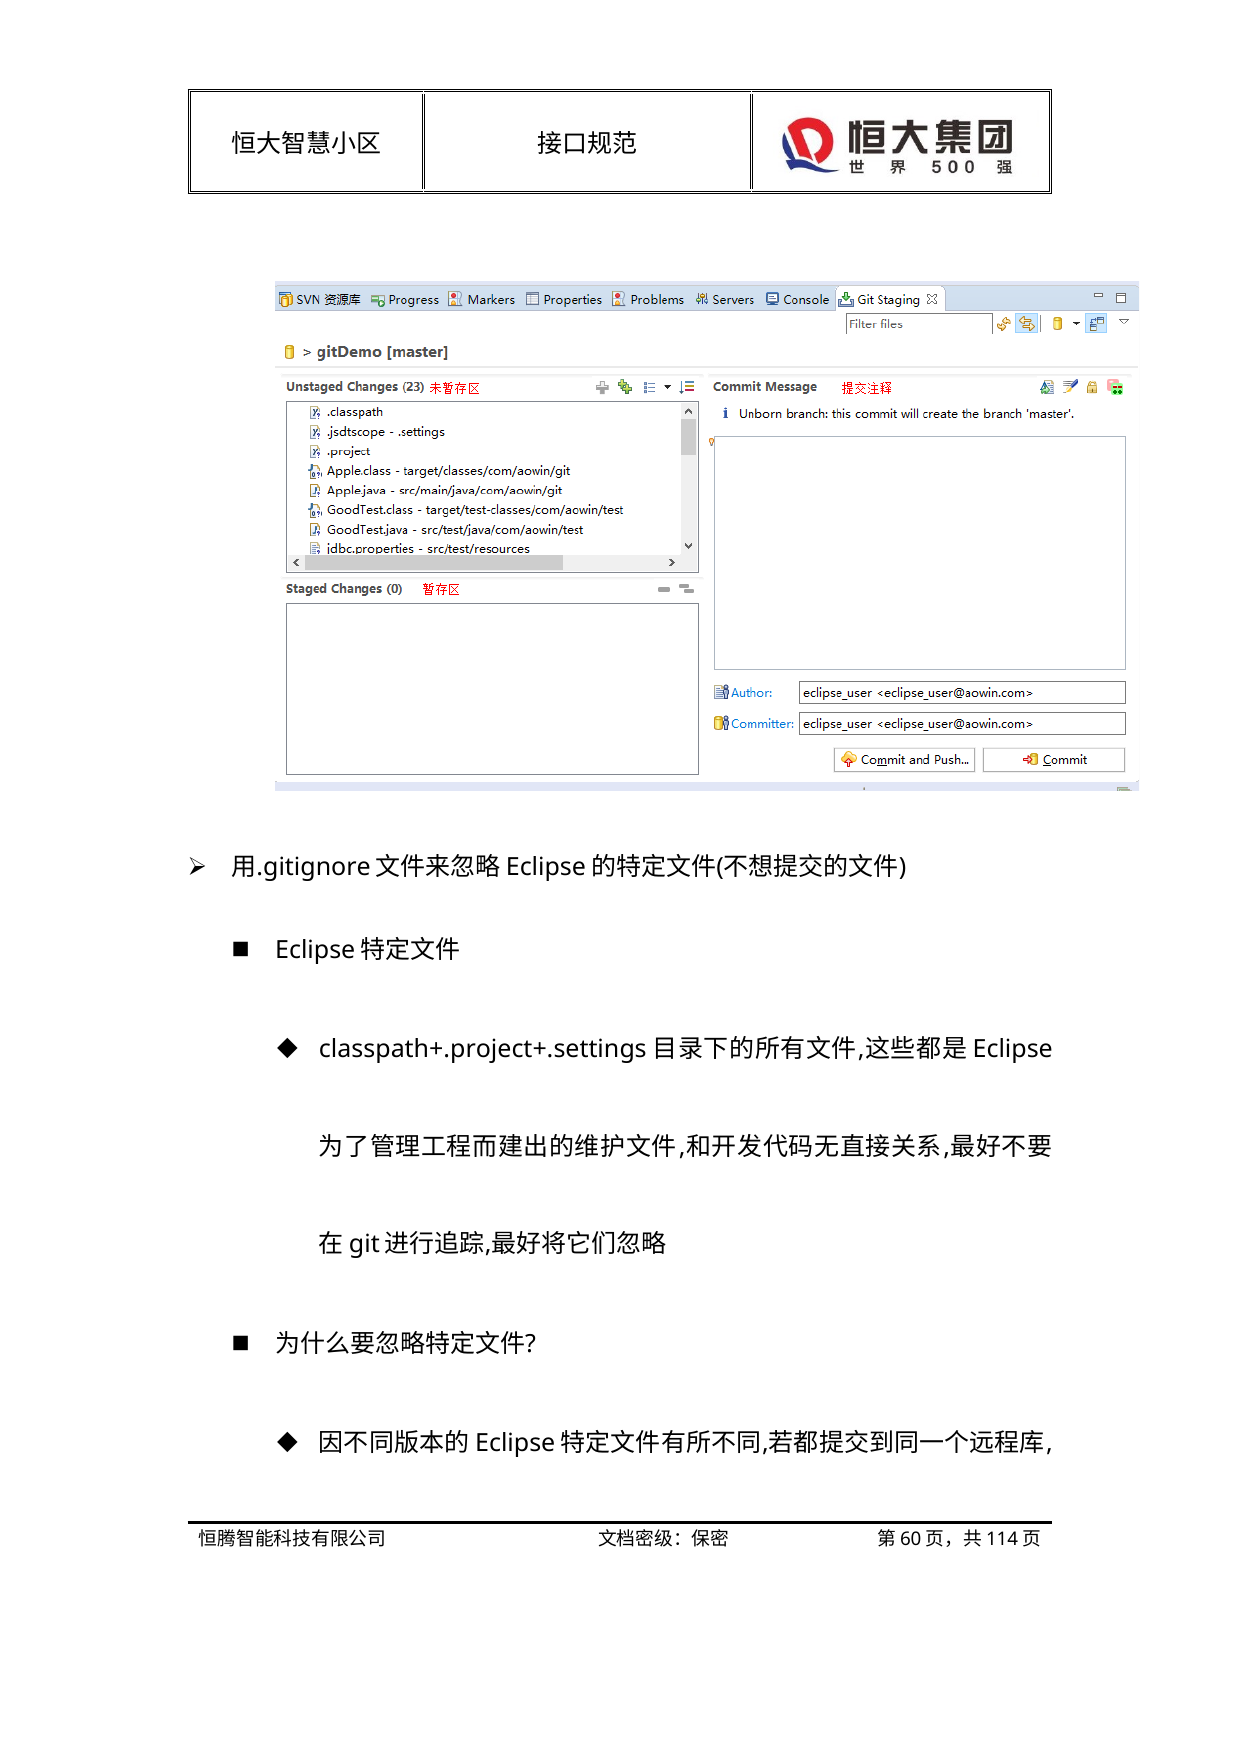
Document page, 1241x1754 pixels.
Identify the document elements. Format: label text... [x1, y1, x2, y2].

list 用.gitignore文件来忽略Eclipse的特定文件(不想提交的文件) [187, 832, 1053, 897]
list 因不同版本的Eclipse特定文件有所不同,若都提交到同一个远程库,可能会产生冲突,解决这些文件的冲突,对开发并无意义,麻烦,故要忽略 [275, 1408, 1053, 1473]
list classpath+.project+.settings目录下的所有文件,这些都是Eclipse为了管理工程而建出的维护文件,和开发代码无直接关系,最好不要在git进行追踪,最好将它们忽略 [275, 1014, 1053, 1274]
list Eclipse特定文件 [231, 915, 1053, 980]
picture [275, 281, 1140, 791]
picture [762, 106, 1040, 177]
list 为什么要忽略特定文件? [231, 1309, 1053, 1374]
